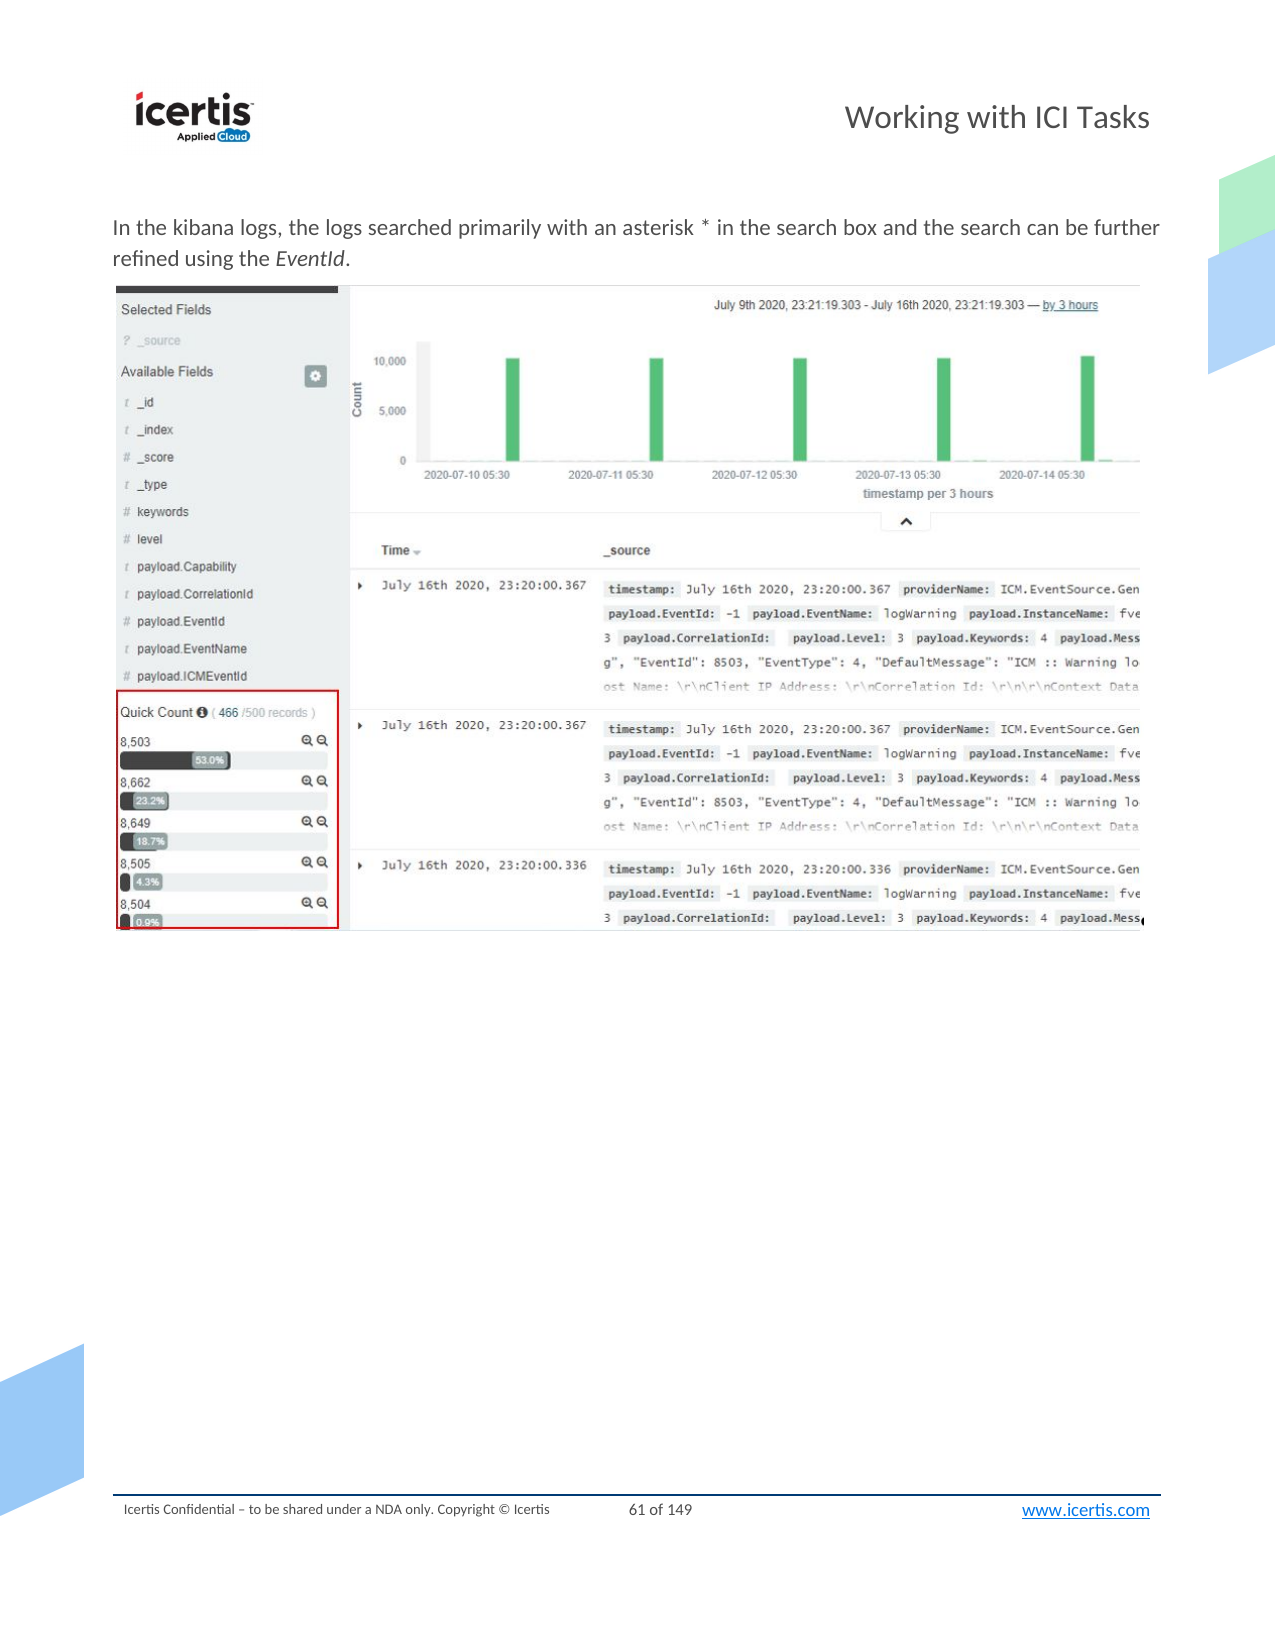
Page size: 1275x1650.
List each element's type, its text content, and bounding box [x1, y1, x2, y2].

picture [0, 33, 1275, 1650]
text In the kibana logs, the logs searched primarily with an asterisk * in the search box and the search can be further refined using the EventId. [112, 213, 1162, 272]
